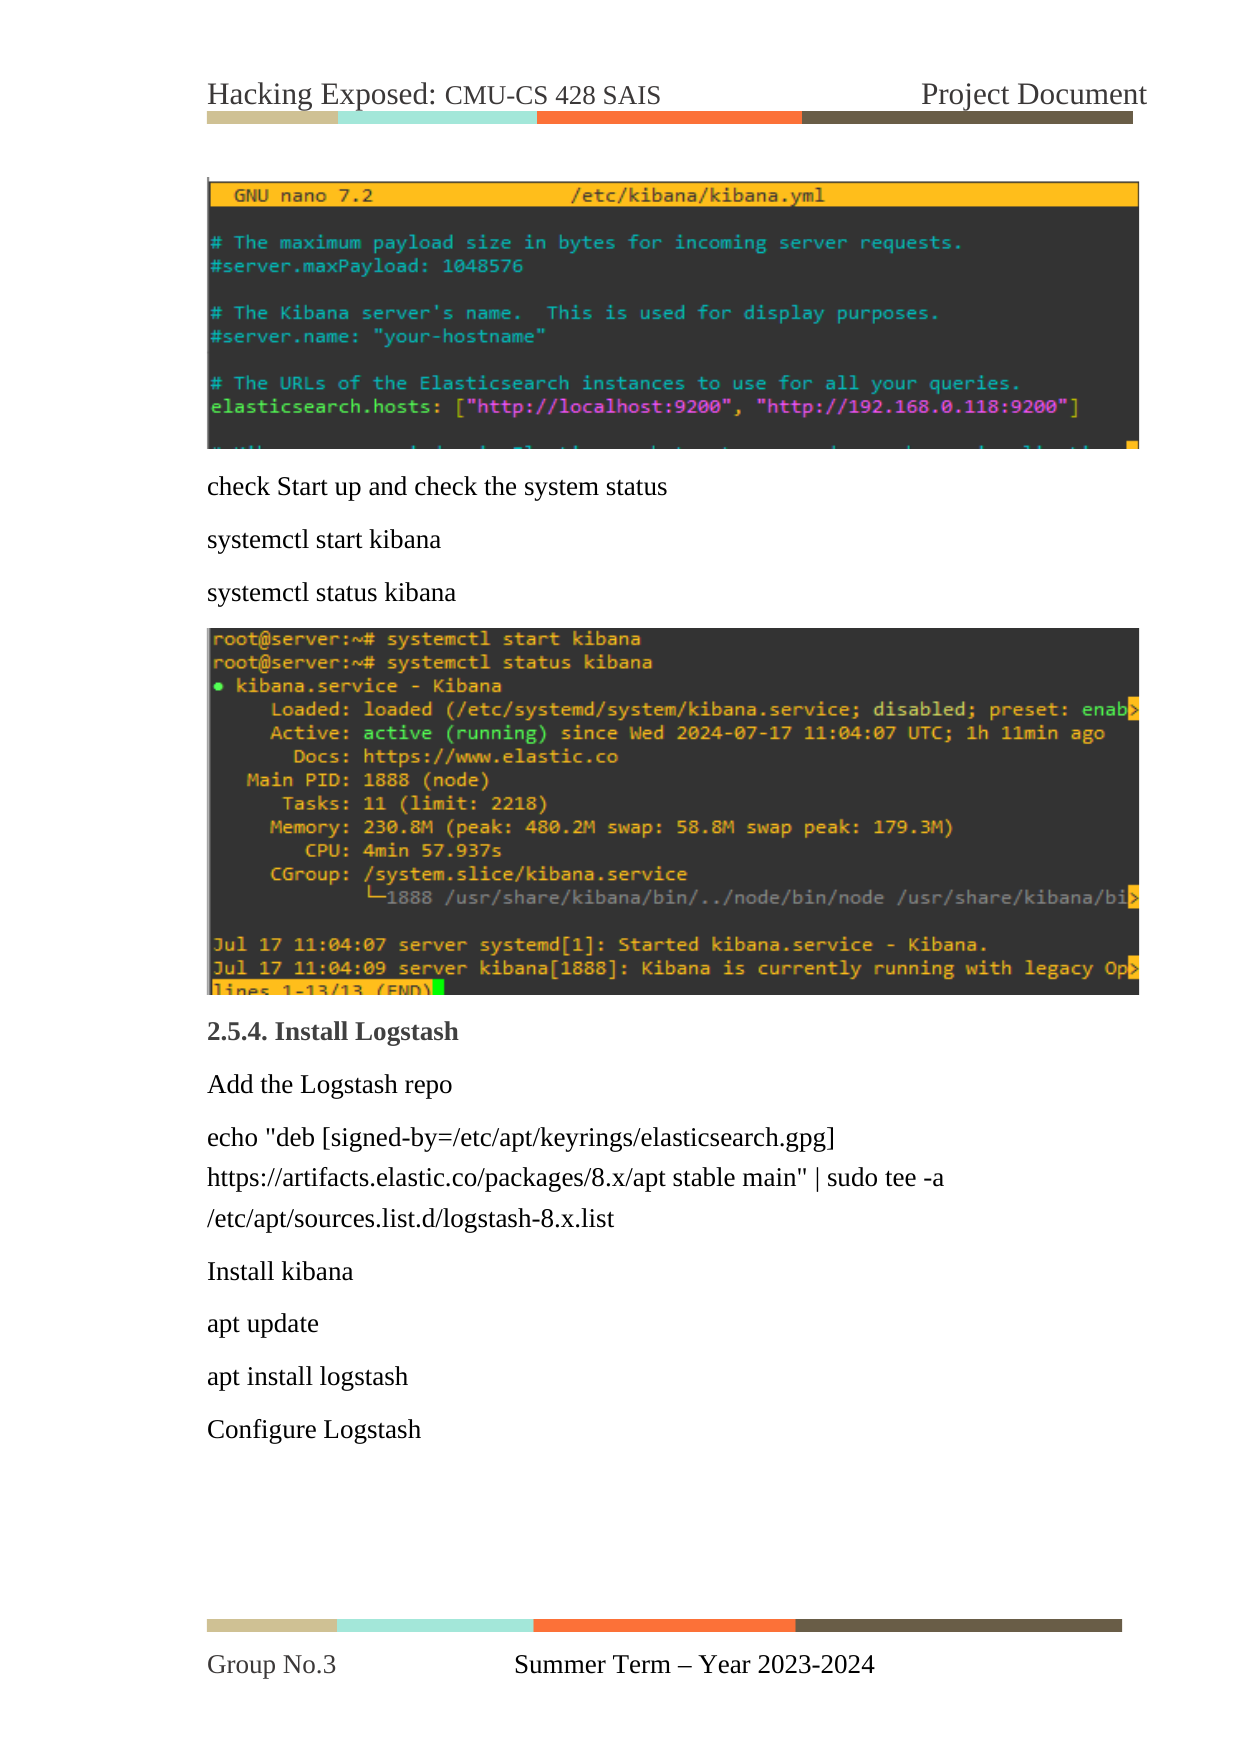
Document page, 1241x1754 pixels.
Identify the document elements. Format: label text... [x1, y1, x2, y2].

text echo "deb [signed-by=/etc/apt/keyrings/elasticsearch.gpg] https://artifacts.elastic.co/packages/8.x/apt stable main" | sudo tee -a /etc/apt/sources.list.d/logstash-8.x.list [207, 1121, 1122, 1233]
text check Start up and check the system status [207, 470, 1122, 501]
text Configure Logstash [207, 1413, 1122, 1444]
picture [206, 111, 1133, 124]
picture [206, 1619, 1123, 1632]
text systemctl status kibana [207, 576, 1122, 607]
text apt install logstash [207, 1361, 1122, 1392]
text Install kibana [207, 1255, 1122, 1286]
text apt update [207, 1308, 1122, 1339]
text Add the Logstash repo [207, 1068, 1122, 1099]
text 2.5.4. Install Logstash [207, 1015, 1122, 1046]
picture [206, 628, 1140, 995]
text systemctl start kibana [207, 523, 1122, 554]
picture [206, 177, 1140, 449]
